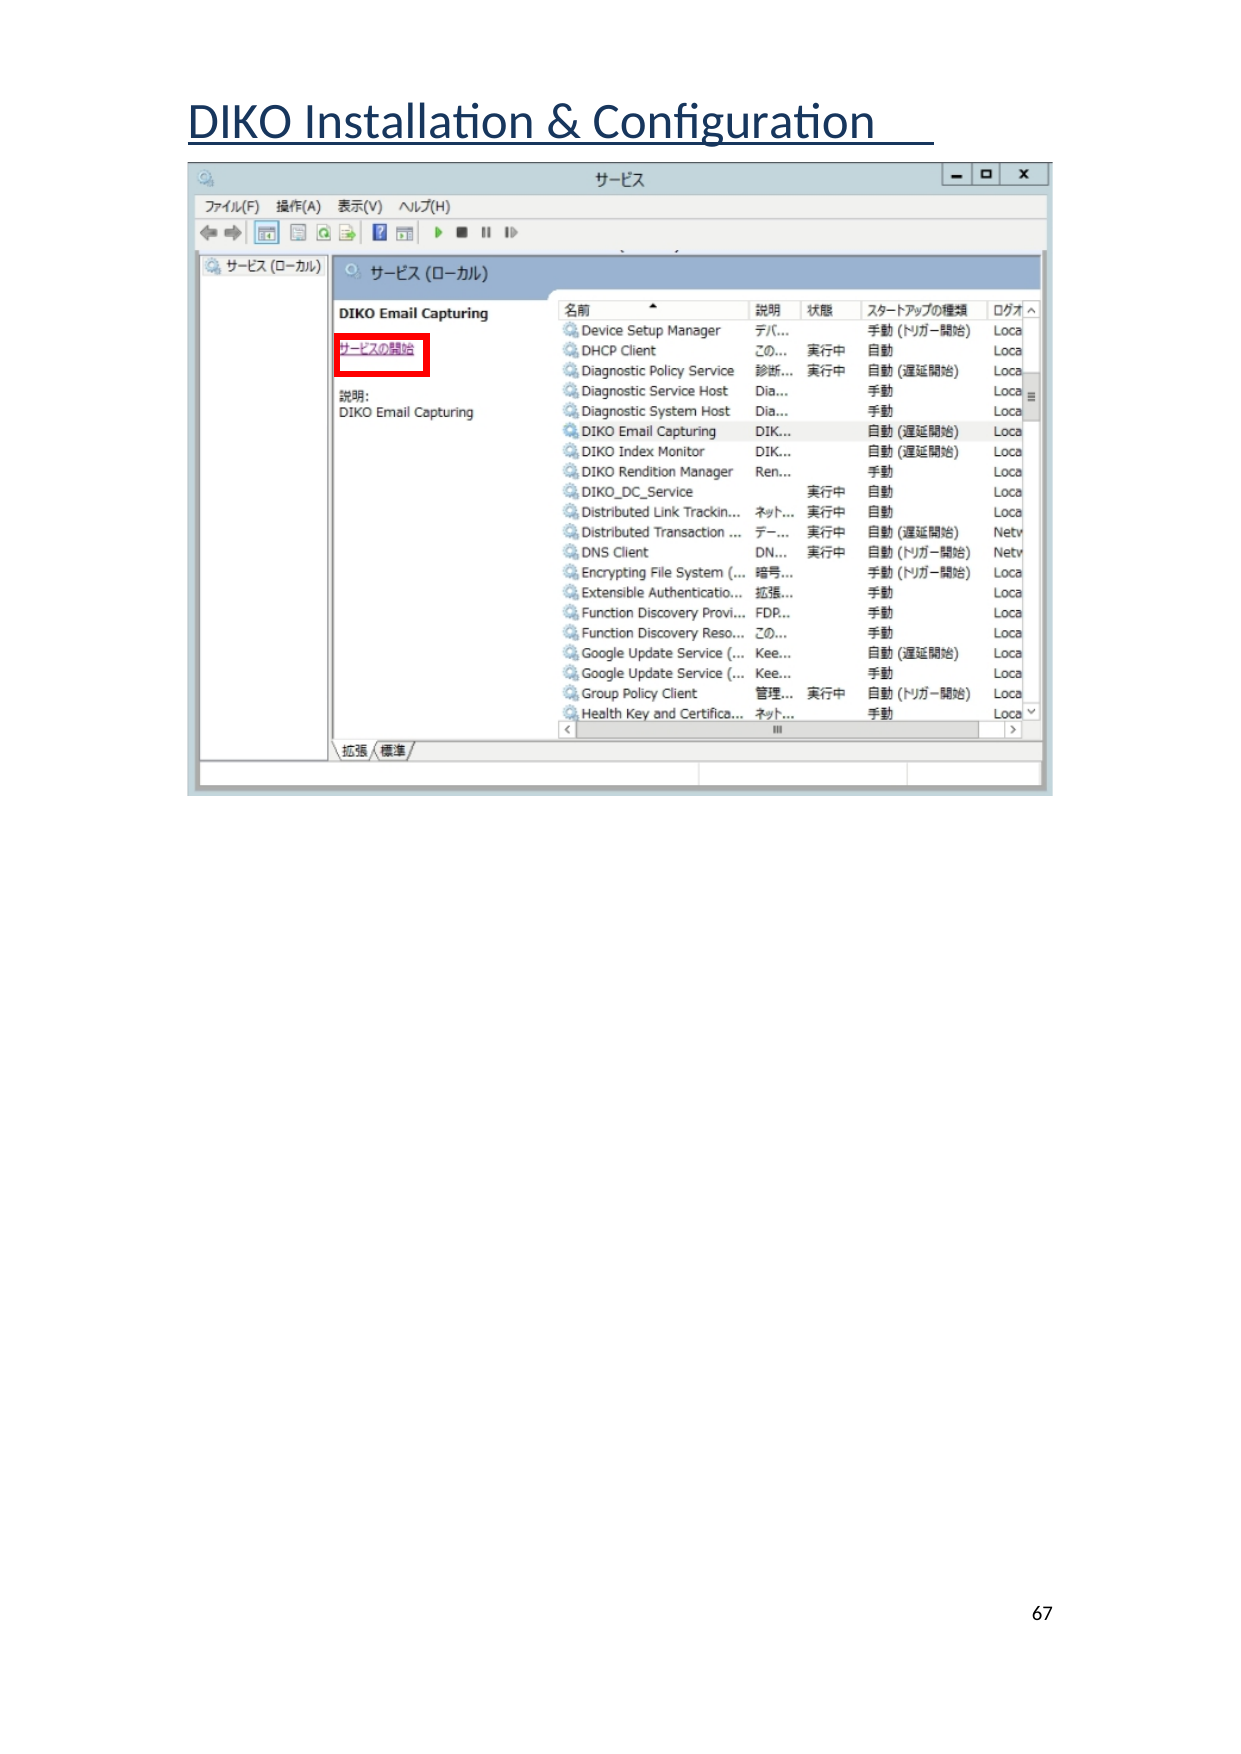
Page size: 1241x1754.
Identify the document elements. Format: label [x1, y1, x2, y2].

picture [187, 162, 1053, 796]
